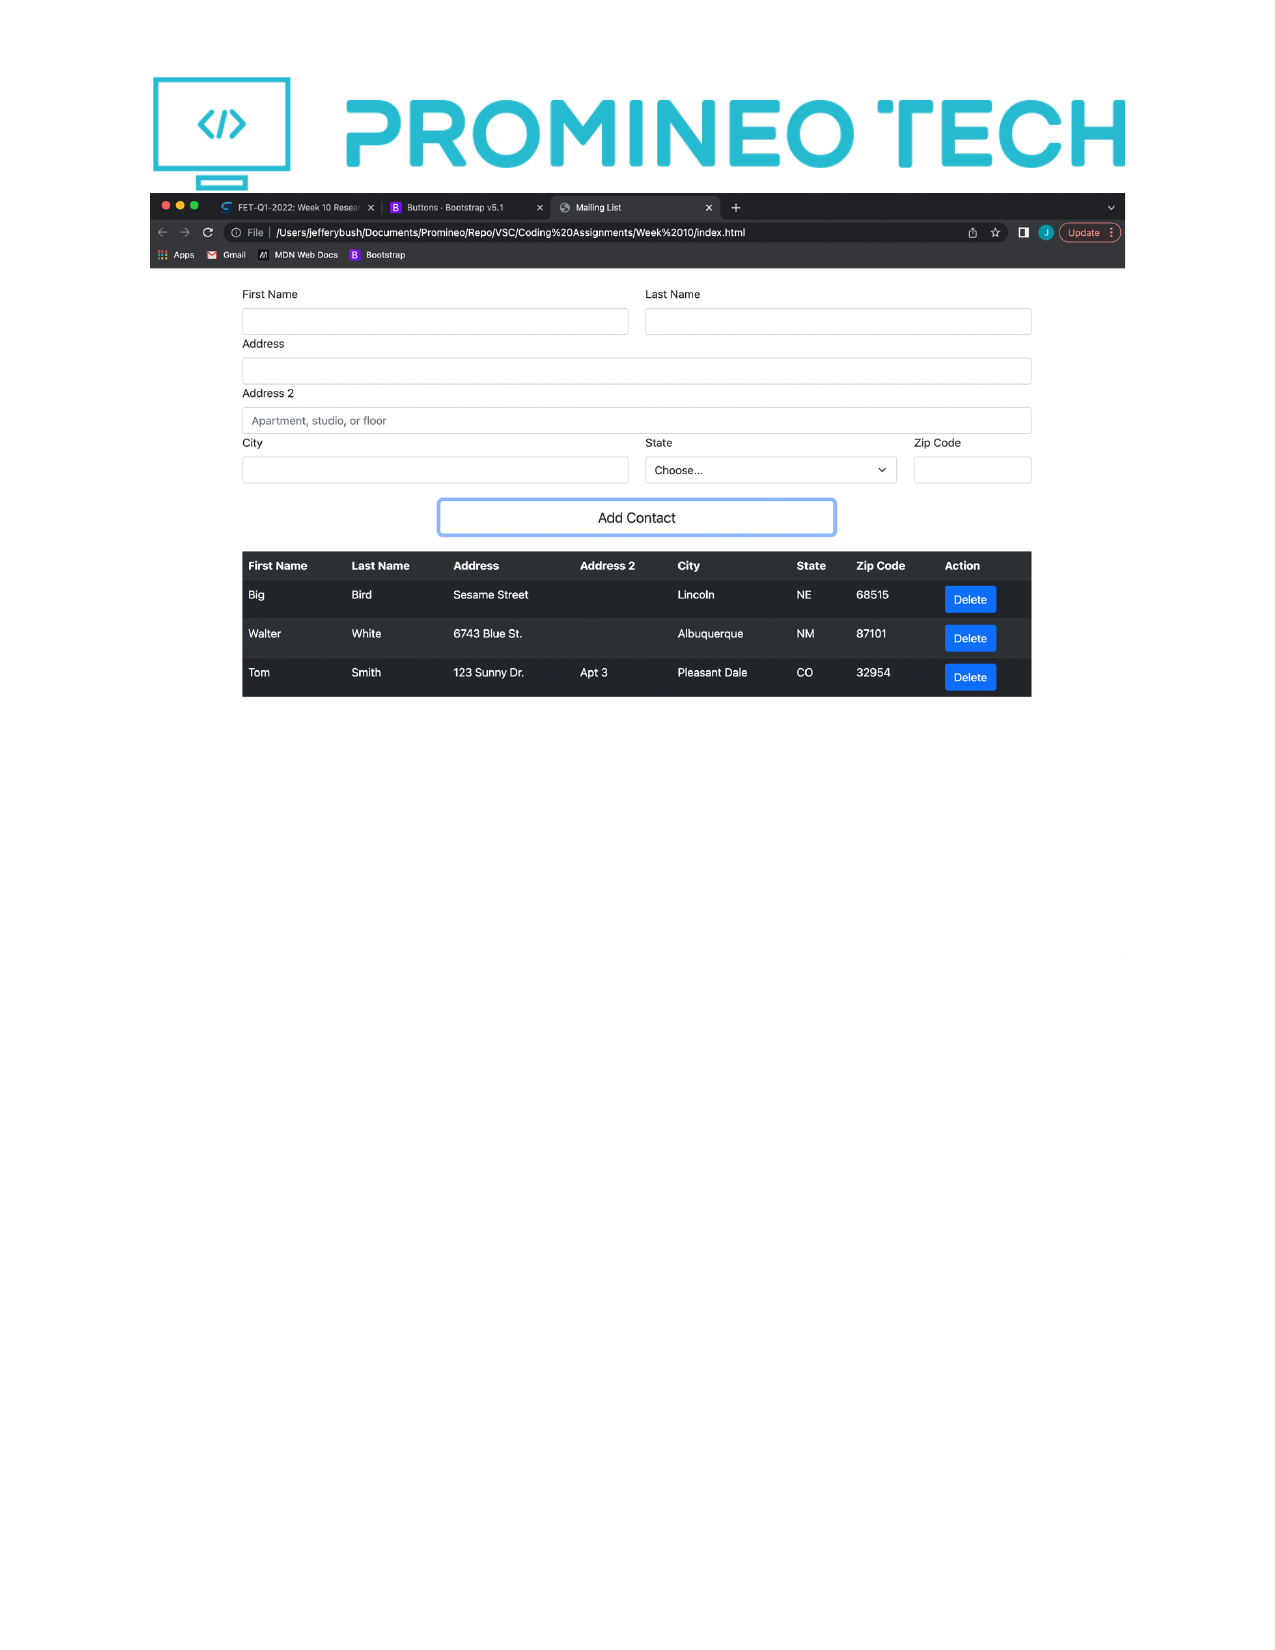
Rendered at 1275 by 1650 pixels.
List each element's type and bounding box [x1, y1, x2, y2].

picture [150, 75, 1125, 957]
